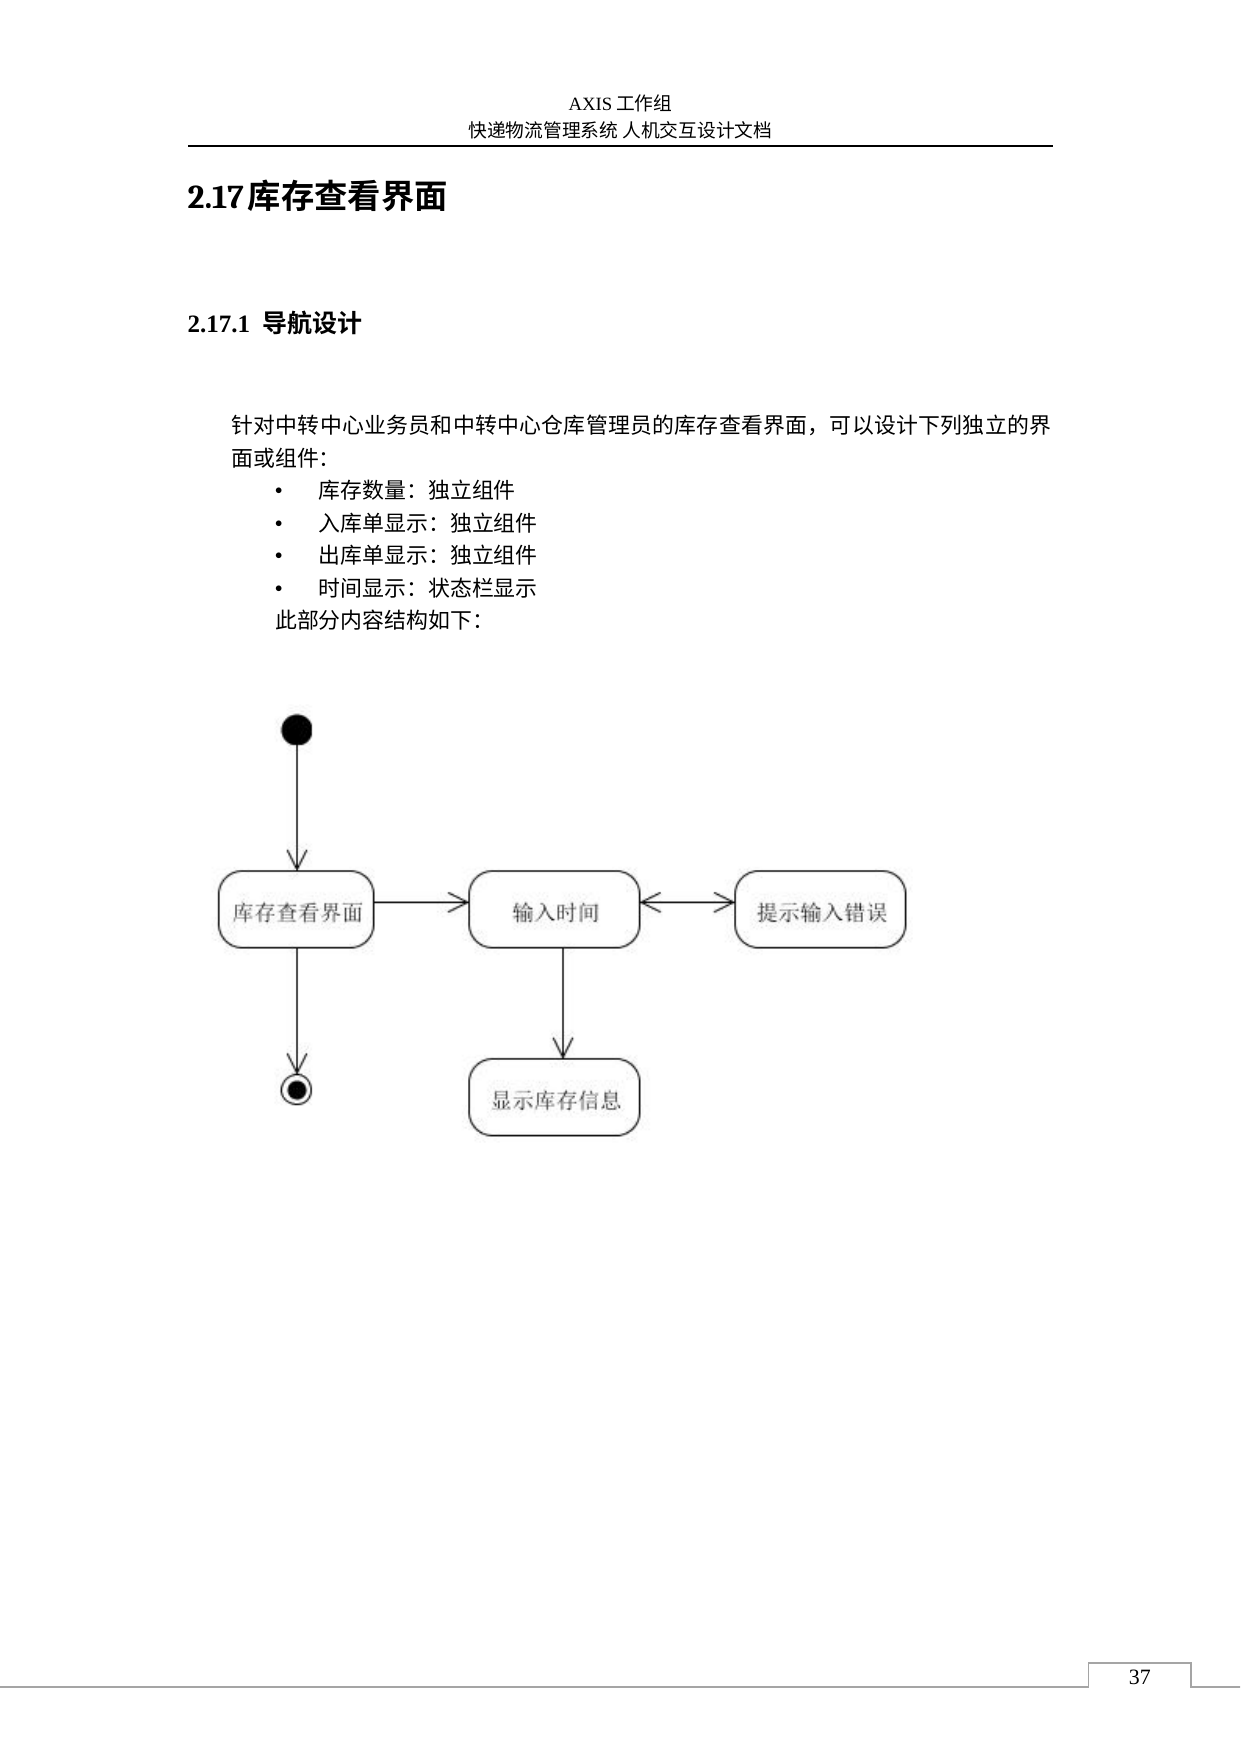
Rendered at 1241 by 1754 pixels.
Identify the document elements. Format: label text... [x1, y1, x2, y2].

text 针对中转中心业务员和中转中心仓库管理员的库存查看界面，可以设计下列独立的界面或组件： [231, 408, 1053, 473]
list 入库单显示：独立组件 [275, 505, 1053, 538]
subtitle 导航设计 [187, 289, 1053, 354]
list 此部分内容结构如下： [275, 603, 1053, 635]
list 时间显示：状态栏显示 [275, 570, 1053, 603]
picture [187, 667, 938, 1168]
list 出库单显示：独立组件 [275, 538, 1053, 570]
list 库存数量：独立组件 [275, 473, 1053, 505]
subtitle 库存查看界面 [187, 162, 1053, 227]
